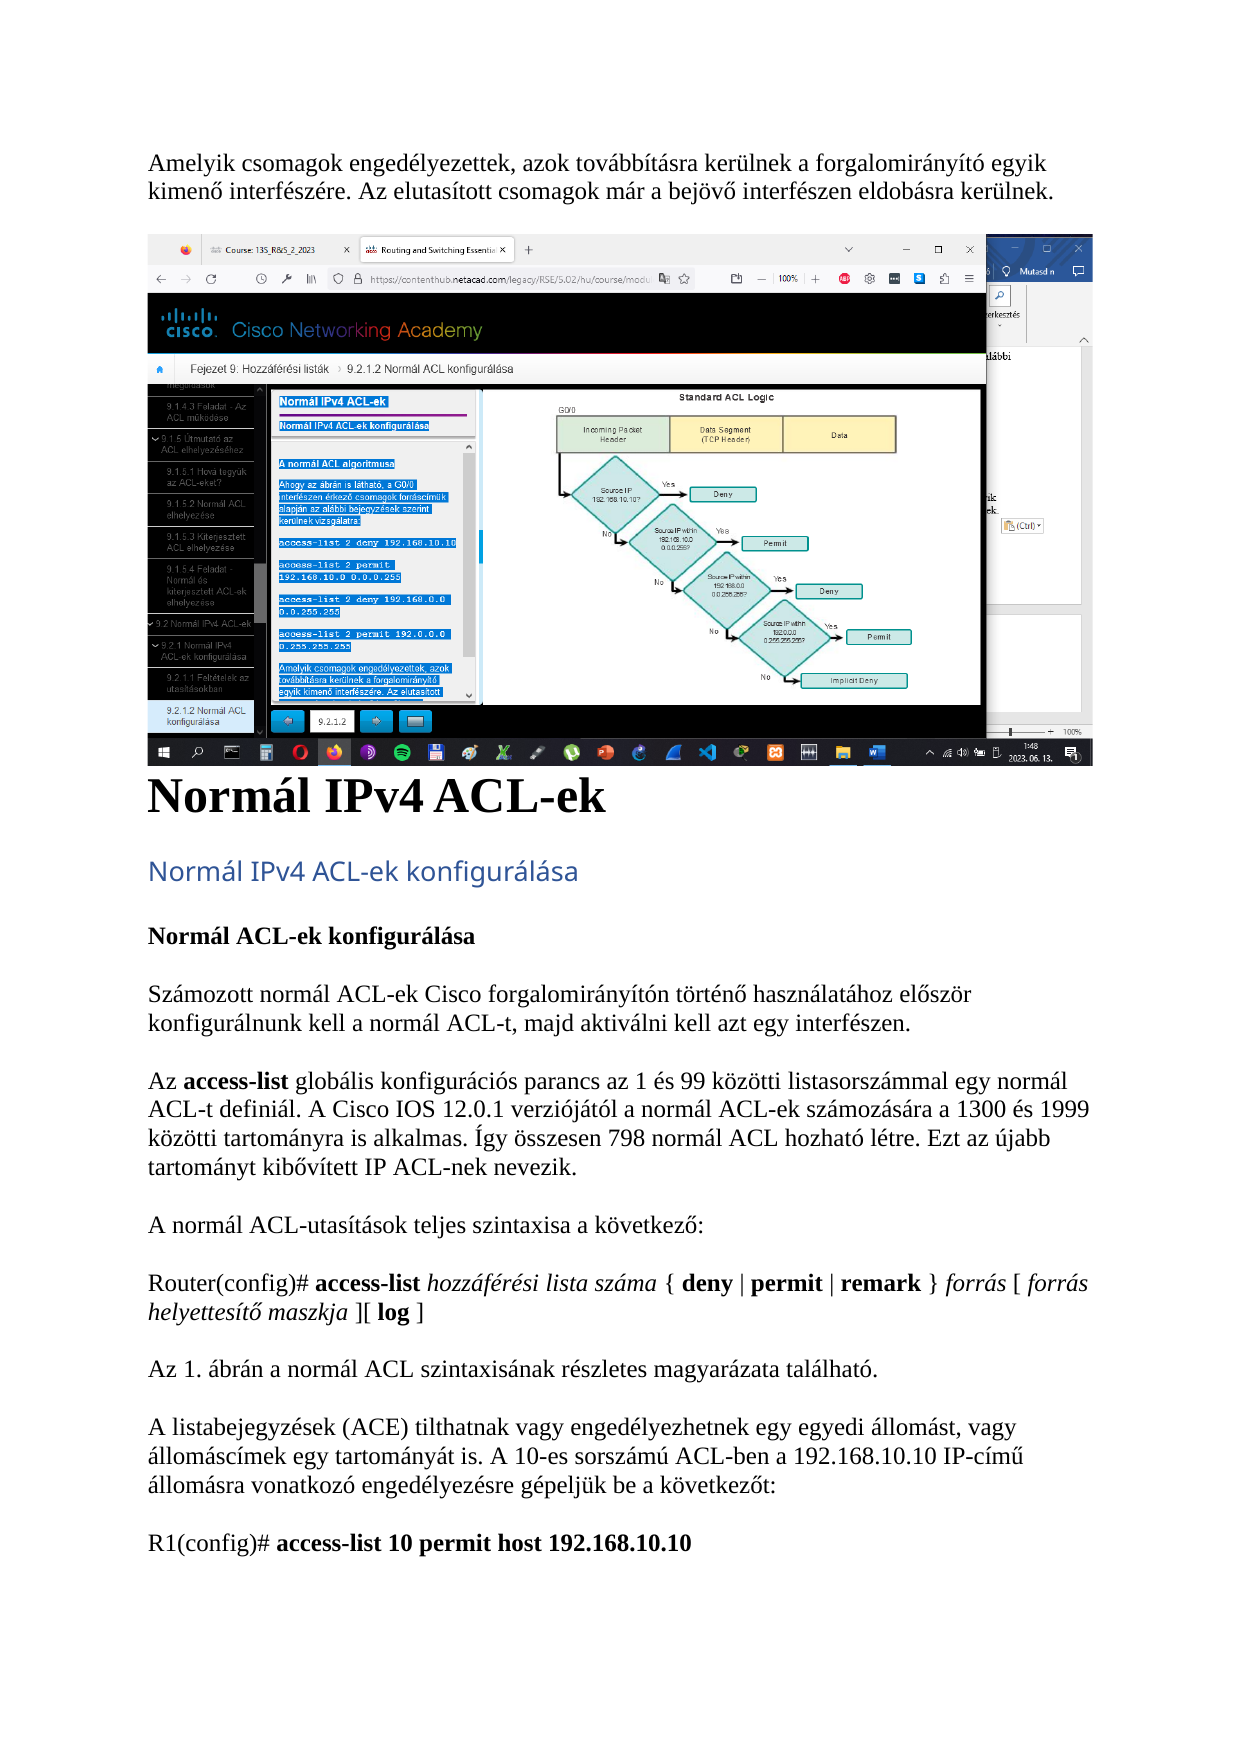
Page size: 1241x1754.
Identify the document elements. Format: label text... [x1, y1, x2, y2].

subtitle Normál IPv4 ACL-ek [148, 766, 1093, 823]
text A normál ACL-utasítások teljes szintaxisa a következő: [148, 1210, 1093, 1239]
text Amelyik csomagok engedélyezettek, azok továbbításra kerülnek a forgalomirányító egyik kimenő interfészére. Az elutasított csomagok már a bejövő interfészen eldobásra kerülnek. [148, 148, 1093, 205]
text Normál ACL-ek konfigurálása [148, 921, 1093, 950]
text Az access-list globális konfigurációs parancs az 1 és 99 közötti listasorszámmal egy normál ACL-t definiál. A Cisco IOS 12.0.1 verziójától a normál ACL-ek számozására a 1300 és 1999 közötti tartományra is alkalmas. Így összesen 798 normál ACL hozható létre. Ezt az újabb tartományt kibővített IP ACL-nek nevezik. [148, 1066, 1093, 1181]
picture [147, 234, 1093, 766]
text Az 1. ábrán a normál ACL szintaxisának részletes magyarázata található. [148, 1354, 1093, 1383]
text A listabejegyzések (ACE) tilthatnak vagy engedélyezhetnek egy egyedi állomást, vagy állomáscímek egy tartományát is. A 10-es sorszámú ACL-ben a 192.168.10.10 IP-című állomásra vonatkozó engedélyezésre gépeljük be a következőt: [148, 1412, 1093, 1499]
text Router(config)# access-list hozzáférési lista száma { deny | permit | remark } forrás [ forrás helyettesítő maszkja ][ log ] [148, 1268, 1093, 1325]
subtitle Normál IPv4 ACL-ek konfigurálása [148, 852, 1093, 889]
text Számozott normál ACL-ek Cisco forgalomirányítón történő használatához először konfigurálnunk kell a normál ACL-t, majd aktiválni kell azt egy interfészen. [148, 979, 1093, 1037]
text R1(config)# access-list 10 permit host 192.168.10.10 [148, 1528, 1093, 1557]
